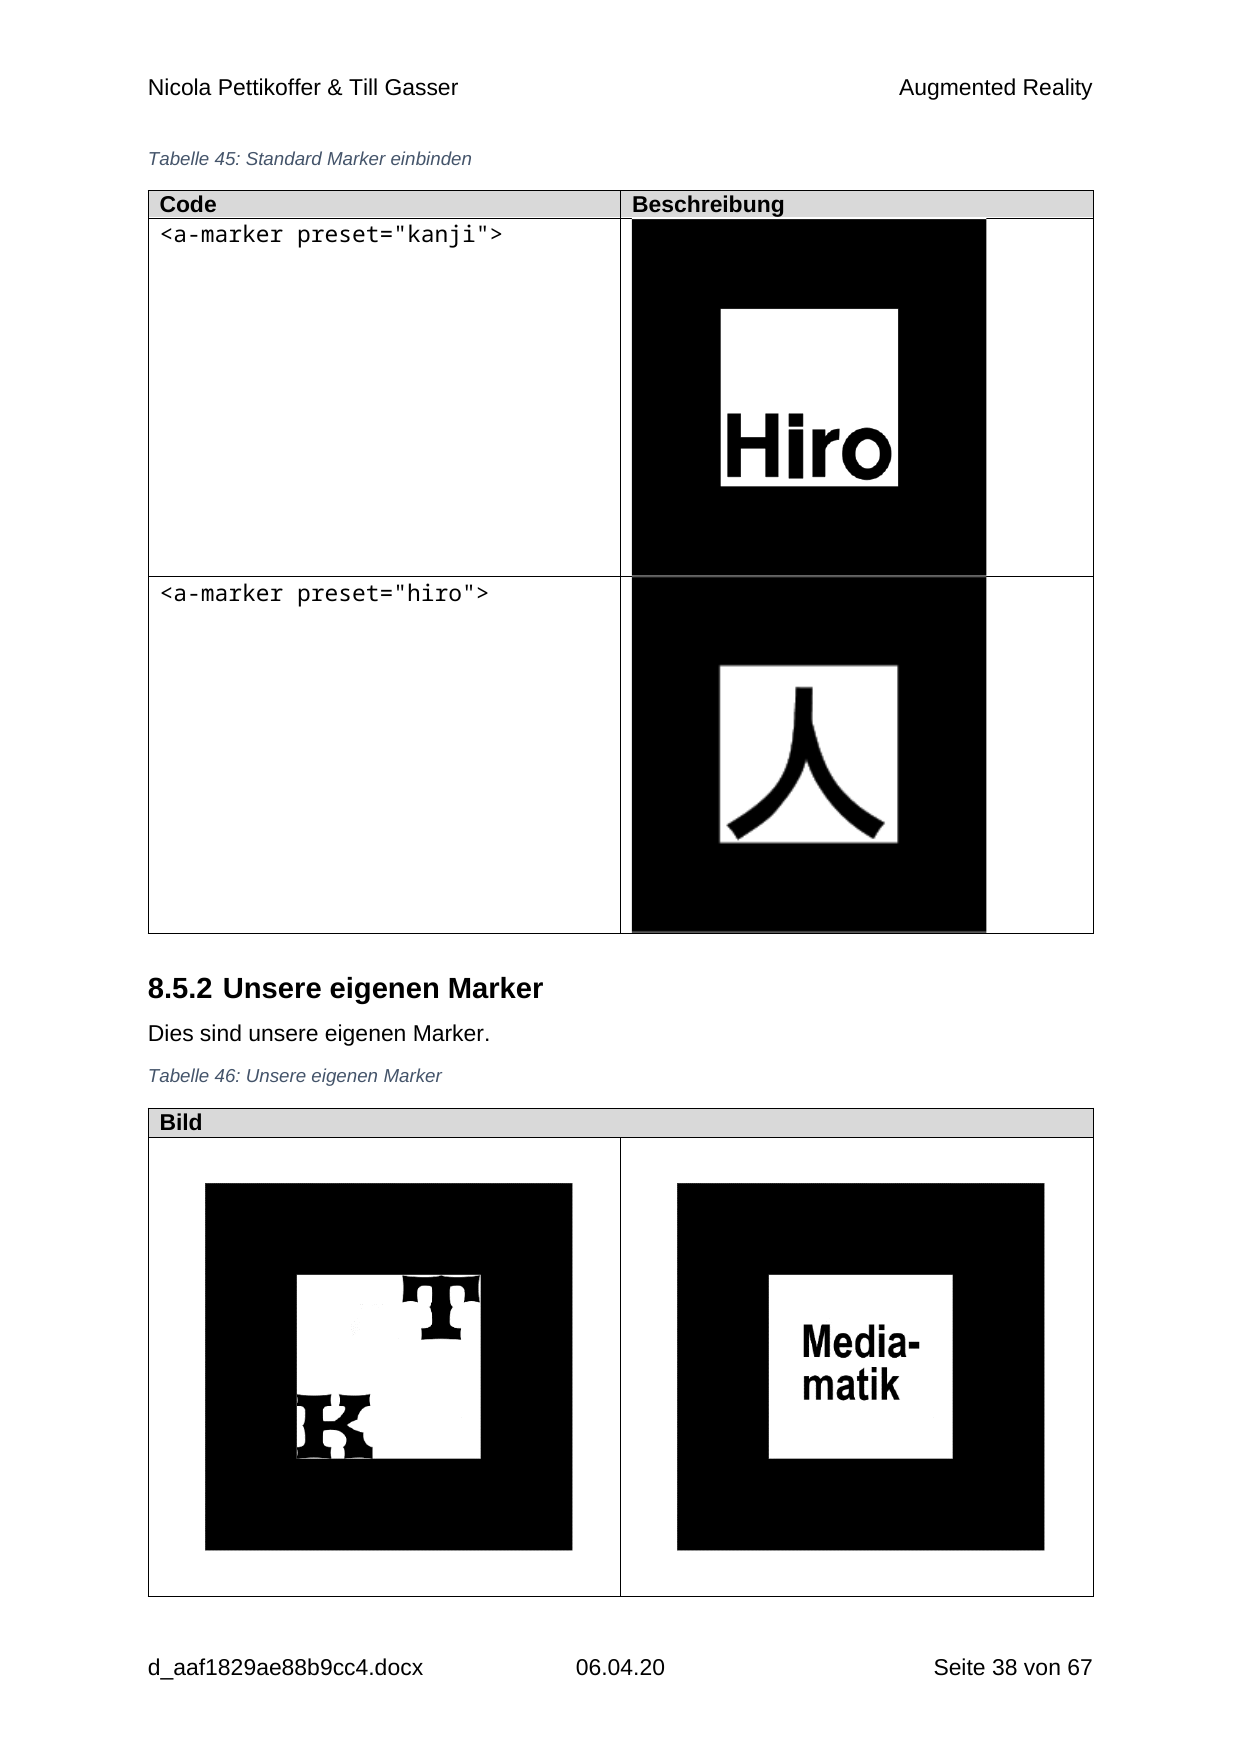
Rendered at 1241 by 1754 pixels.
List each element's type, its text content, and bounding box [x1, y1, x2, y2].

table_cell <a-marker preset="kanji"> [149, 219, 620, 576]
table_header Bild [149, 1109, 1093, 1137]
table_cell <a-marker preset="hiro"> [149, 577, 620, 933]
picture [631, 1138, 1090, 1596]
picture [631, 218, 987, 933]
text Tabelle 45: Standard Marker einbinden [148, 148, 1093, 169]
table_cell [621, 219, 631, 576]
table_cell [987, 577, 1093, 933]
text Dies sind unsere eigenen Marker. [148, 1020, 1093, 1046]
table_header Beschreibung [621, 191, 1093, 217]
subtitle Unsere eigenen Marker [148, 971, 1093, 1005]
picture [159, 1138, 618, 1596]
table_header Code [149, 191, 620, 217]
text Tabelle 46: Unsere eigenen Marker [148, 1065, 1093, 1087]
table_cell [621, 577, 631, 933]
table_cell [621, 1138, 631, 1596]
table_cell [987, 219, 1093, 576]
table_cell [149, 1138, 159, 1596]
